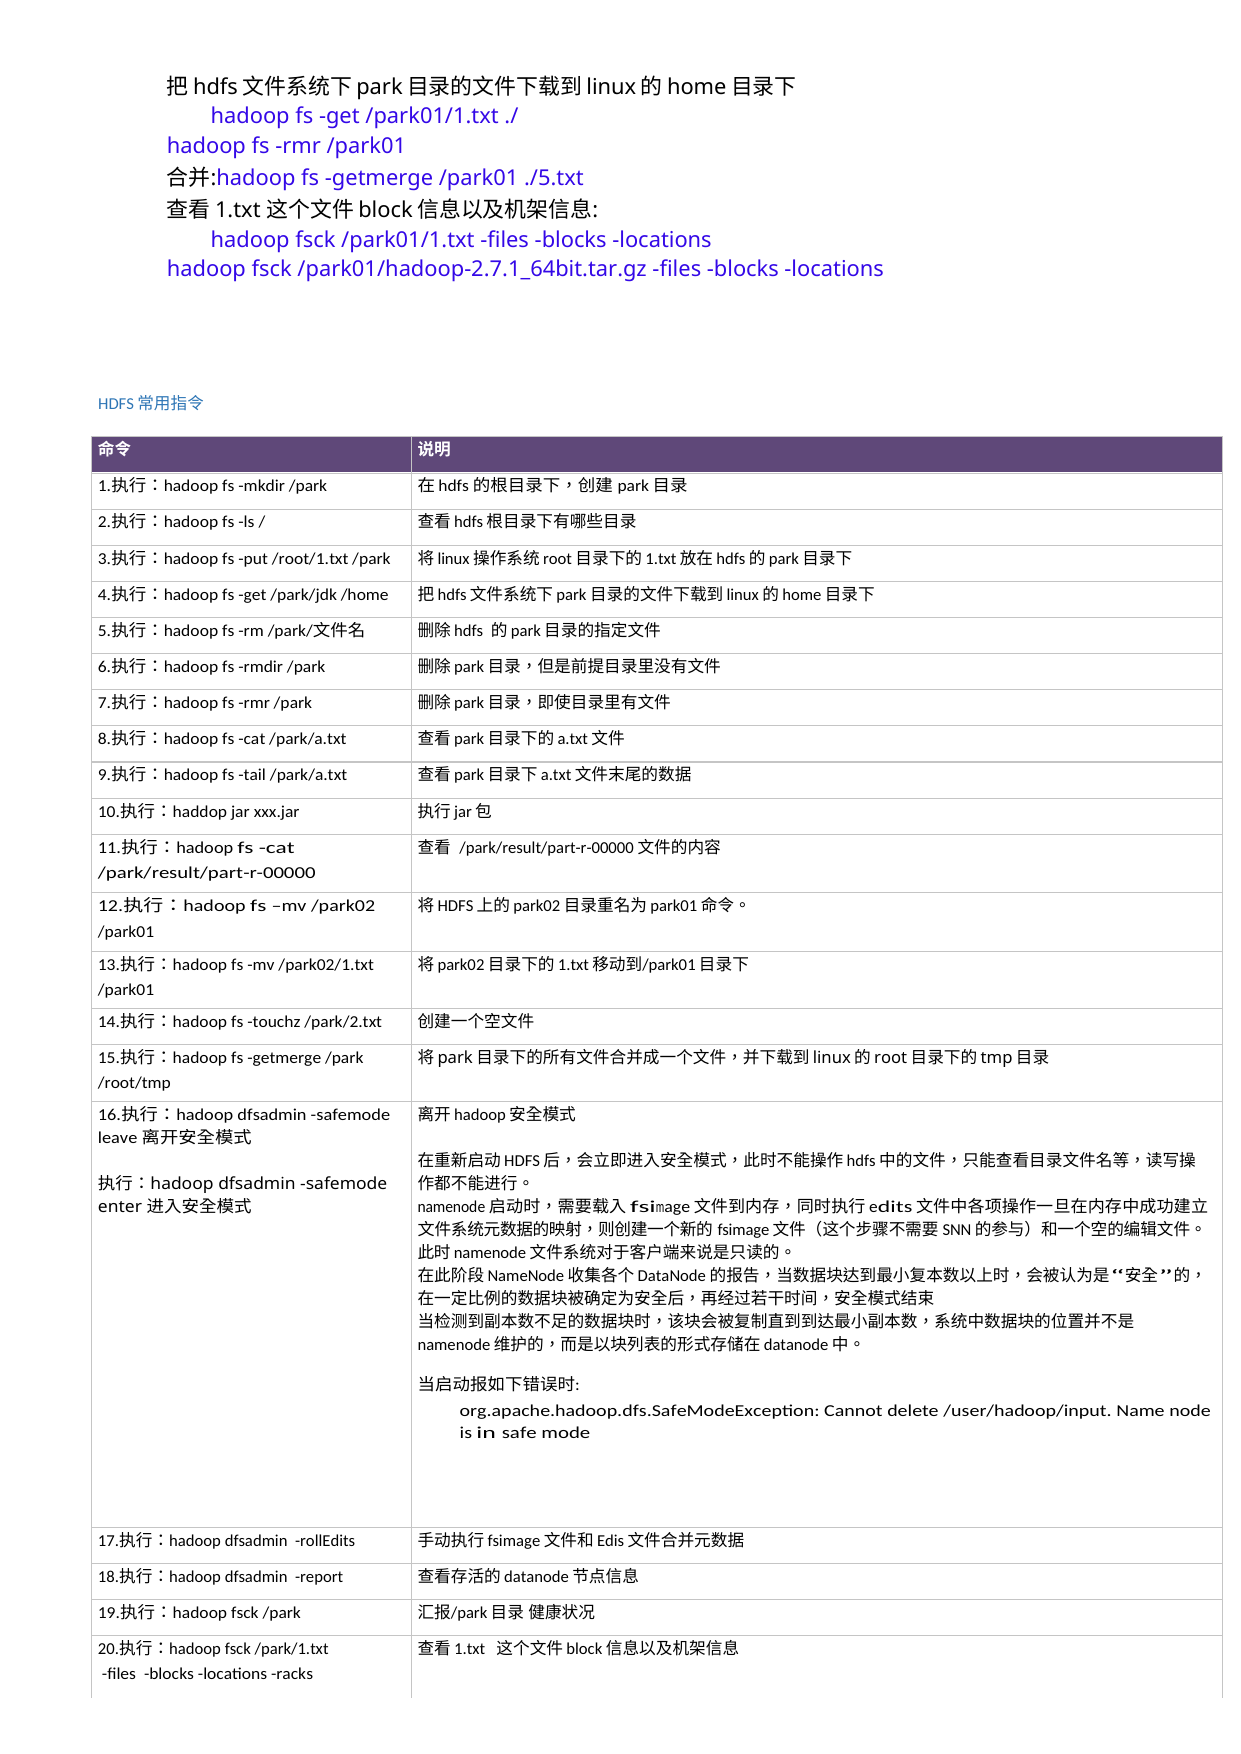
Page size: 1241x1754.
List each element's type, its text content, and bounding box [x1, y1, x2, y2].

table_cell 创建一个空文件 [412, 1009, 1222, 1044]
text hadoop fs -get /park01/1.txt ./ [123, 101, 1240, 130]
table_cell 7.执行：hadoop fs -rmr /park [92, 690, 411, 725]
table_cell 14.执行：hadoop fs -touchz /park/2.txt [92, 1009, 411, 1044]
text 查看1.txt 这个文件block信息以及机架信息: [123, 192, 1240, 224]
table_cell 将linux操作系统root目录下的1.txt放在hdfs的park目录下 [412, 546, 1222, 581]
table_cell 1.执行：hadoop fs -mkdir /park [92, 474, 411, 508]
table_cell 查看 /park/result/part-r-00000文件的内容 [412, 835, 1222, 892]
table_header 命令 [92, 437, 411, 472]
table_cell 把hdfs文件系统下park目录的文件下载到linux的home目录下 [412, 582, 1222, 617]
table_cell 8.执行：hadoop fs -cat /park/a.txt [92, 726, 411, 761]
table_header 说明 [412, 437, 1222, 472]
table_cell 17.执行：hadoop dfsadmin -rollEdits [92, 1528, 411, 1563]
table_cell 删除park目录，但是前提目录里没有文件 [412, 654, 1222, 689]
table_cell 11.执行：hadoop fs -cat /park/result/part-r-00000 [92, 835, 411, 892]
table_cell 手动执行fsimage文件和Edis文件合并元数据 [412, 1528, 1222, 1563]
table_cell 查看hdfs根目录下有哪些目录 [412, 510, 1222, 545]
text hadoop fsck /park01/1.txt -files -blocks -locations [123, 224, 1240, 253]
text HDFS常用指令 [98, 391, 1240, 414]
table_cell 4.执行：hadoop fs -get /park/jdk /home [92, 582, 411, 617]
table_cell 将park目录下的所有文件合并成一个文件，并下载到linux的root目录下的tmp目录 [412, 1045, 1222, 1101]
table_cell 10.执行：haddop jar xxx.jar [92, 799, 411, 834]
table_cell 查看存活的datanode节点信息 [412, 1564, 1222, 1599]
table_cell 3.执行：hadoop fs -put /root/1.txt /park [92, 546, 411, 581]
table_cell 16.执行：hadoop dfsadmin -safemode leave 离开安全模式 执行：hadoop dfsadmin -safemode enter 进入安全模式 [92, 1102, 411, 1527]
table_cell 在hdfs 的根目录下，创建 park目录 [412, 474, 1222, 508]
table_cell 5.执行：hadoop fs -rm /park/文件名 [92, 618, 411, 653]
table_cell 将HDFS上的park02目录重名为park01命令。 [412, 893, 1222, 951]
table_cell 查看park目录下a.txt文件末尾的数据 [412, 763, 1222, 798]
table_cell 20.执行：hadoop fsck /park/1.txt -files -blocks -locations -racks [92, 1636, 411, 1698]
table_cell 删除hdfs 的park目录的指定文件 [412, 618, 1222, 653]
table_cell 查看park目录下的a.txt文件 [412, 726, 1222, 761]
table_cell 15.执行：hadoop fs -getmerge /park /root/tmp [92, 1045, 411, 1101]
table_cell 离开hadoop安全模式 在重新启动HDFS后，会立即进入安全模式，此时不能操作hdfs中的文件，只能查看目录文件名等，读写操 作都不能进行。 namenode启动时，需要载入fsimage文件到内存，同时执行edits文件中各项操作一旦在内存中成功建立文件系统元数据的映射，则创建一个新的fsimage文件（这个步骤不需要SNN的参与）和一个空的编辑文件。 此时namenode文件系统对于客户端来说是只读的。 在此阶段NameNode收集各个DataNode的报告，当数据块达到最小复本数以上时，会被认为是“安全”的， 在一定比例的数据块被确定为安全后，再经过若干时间，安全模式结束 当检测到副本数不足的数据块时，该块会被复制直到到达最小副本数，系统中数据块的位置并不是 namenode维护的，而是以块列表的形式存储在datanode中。 当启动报如下错误时: org.apache.hadoop.dfs.SafeModeException: Cannot delete /user/hadoop/input. Name node is in safe mode [412, 1102, 1222, 1527]
table_cell 删除park目录，即使目录里有文件 [412, 690, 1222, 725]
table_cell 18.执行：hadoop dfsadmin -report [92, 1564, 411, 1599]
table_cell 9.执行：hadoop fs -tail /park/a.txt [92, 763, 411, 798]
text hadoop fsck /park01/hadoop-2.7.1_64bit.tar.gz -files -blocks -locations [123, 253, 1240, 283]
table_cell 2.执行：hadoop fs -ls / [92, 510, 411, 545]
text hadoop fs -rmr /park01 [123, 130, 1240, 160]
table_cell 12.执行：hadoop fs –mv /park02 /park01 [92, 893, 411, 951]
table_cell 13.执行：hadoop fs -mv /park02/1.txt /park01 [92, 952, 411, 1008]
table_cell 6.执行：hadoop fs -rmdir /park [92, 654, 411, 689]
table_cell 19.执行：hadoop fsck /park [92, 1600, 411, 1635]
table_cell 查看1.txt 这个文件block信息以及机架信息 [412, 1636, 1222, 1698]
text 合并:hadoop fs -getmerge /park01 ./5.txt [123, 160, 1240, 192]
table_cell 汇报/park目录 健康状况 [412, 1600, 1222, 1635]
text 把hdfs文件系统下park目录的文件下载到linux的home目录下 [123, 69, 1240, 101]
table_cell 将park02目录下的1.txt移动到/park01目录下 [412, 952, 1222, 1008]
table_cell 执行jar包 [412, 799, 1222, 834]
